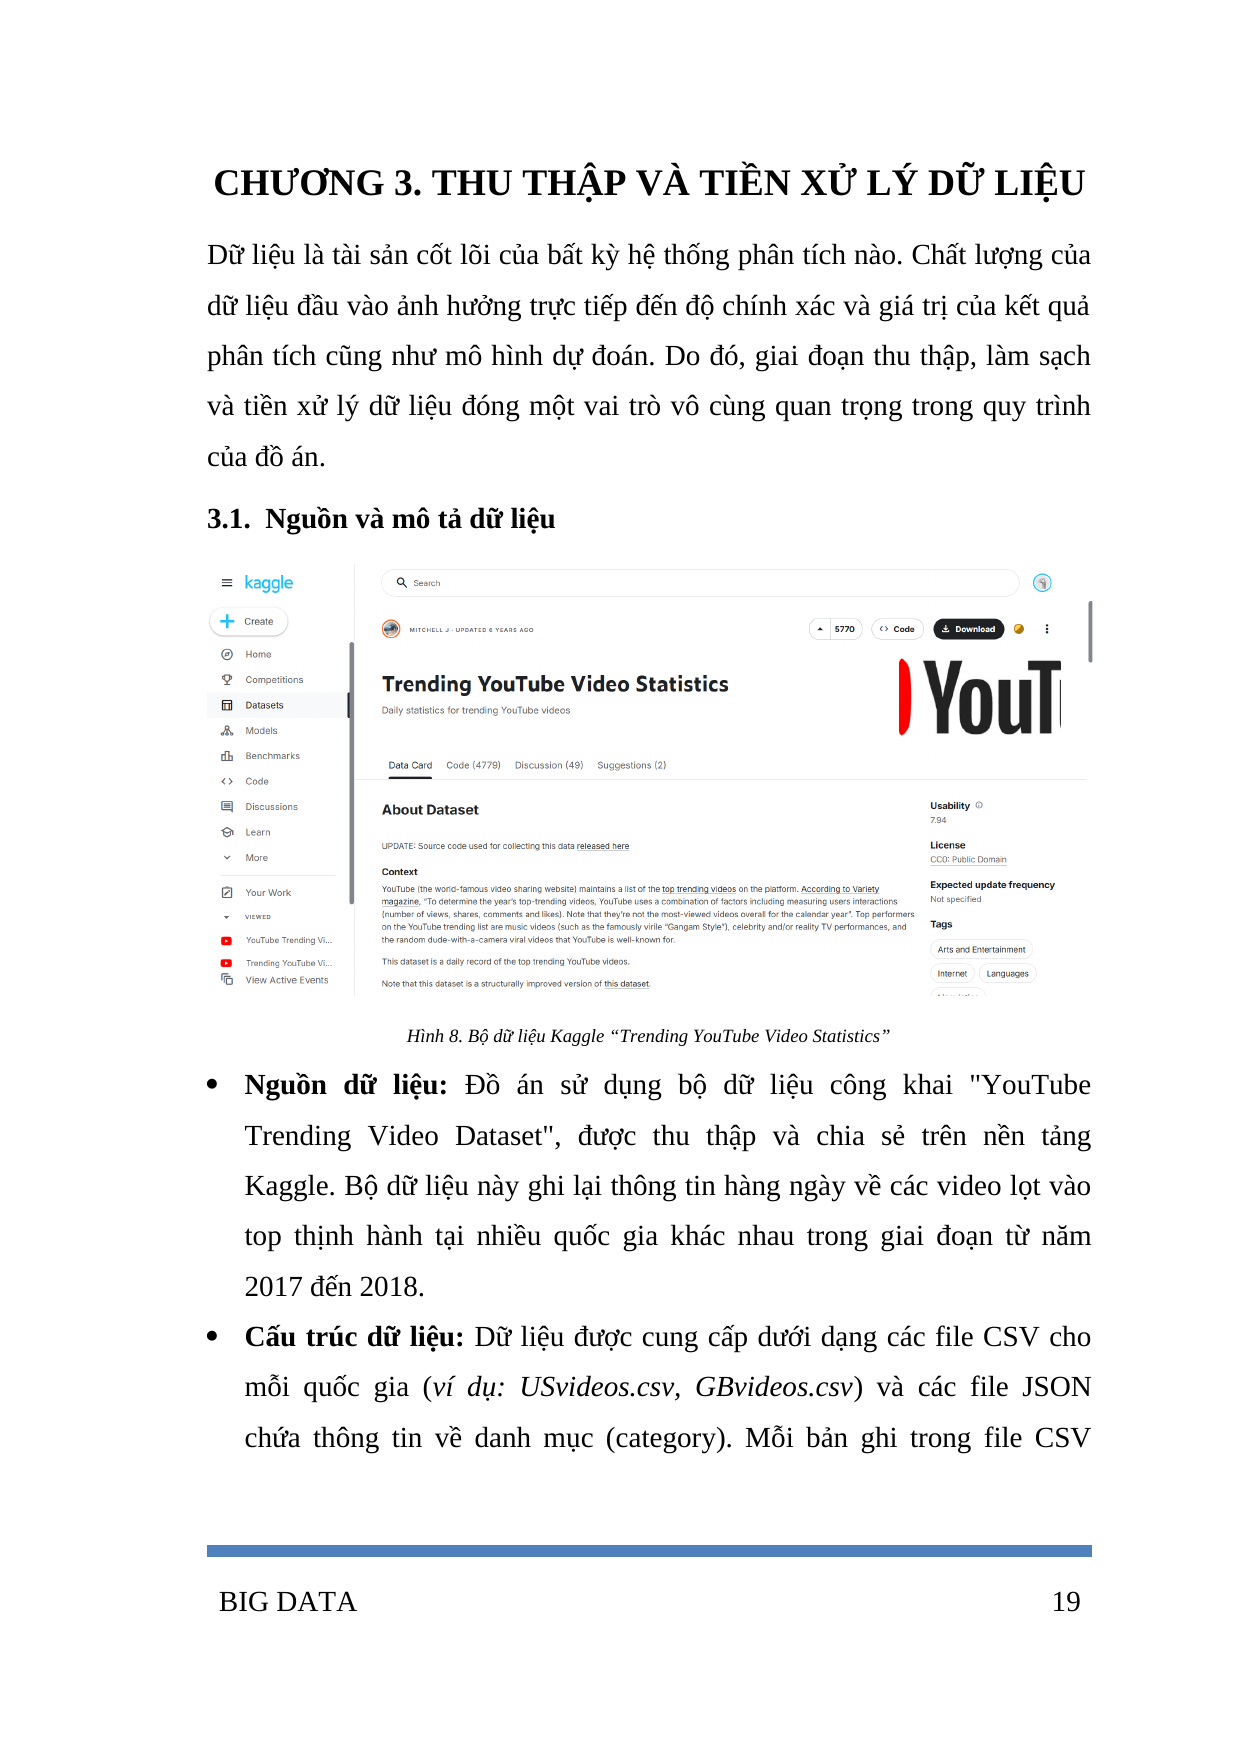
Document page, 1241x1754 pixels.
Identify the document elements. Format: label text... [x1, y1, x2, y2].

subtitle Nguồn và mô tả dữ liệu [207, 501, 1092, 535]
text Hình 8. Bộ dữ liệu Kaggle “Trending YouTube Video Statistics” [207, 1025, 1092, 1046]
list Nguồn dữ liệu: Đồ án sử dụng bộ dữ liệu công khai "YouTube Trending Video Dataset", được thu thập và chia sẻ trên nền tảng Kaggle. Bộ dữ liệu này ghi lại thông tin hàng ngày về các video lọt vào top thịnh hành tại nhiều quốc gia khác nhau trong giai đoạn từ năm 2017 đến 2018. [207, 1067, 1092, 1302]
text Dữ liệu là tài sản cốt lõi của bất kỳ hệ thống phân tích nào. Chất lượng của dữ liệu đầu vào ảnh hưởng trực tiếp đến độ chính xác và giá trị của kết quả phân tích cũng như mô hình dự đoán. Do đó, giai đoạn thu thập, làm sạch và tiền xử lý dữ liệu đóng một vai trò vô cùng quan trọng trong quy trình của đồ án. [207, 237, 1092, 472]
picture [206, 564, 1093, 996]
list THU THẬP VÀ TIỀN XỬ LÝ DỮ LIỆU [207, 160, 1092, 203]
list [207, 1319, 1092, 1453]
